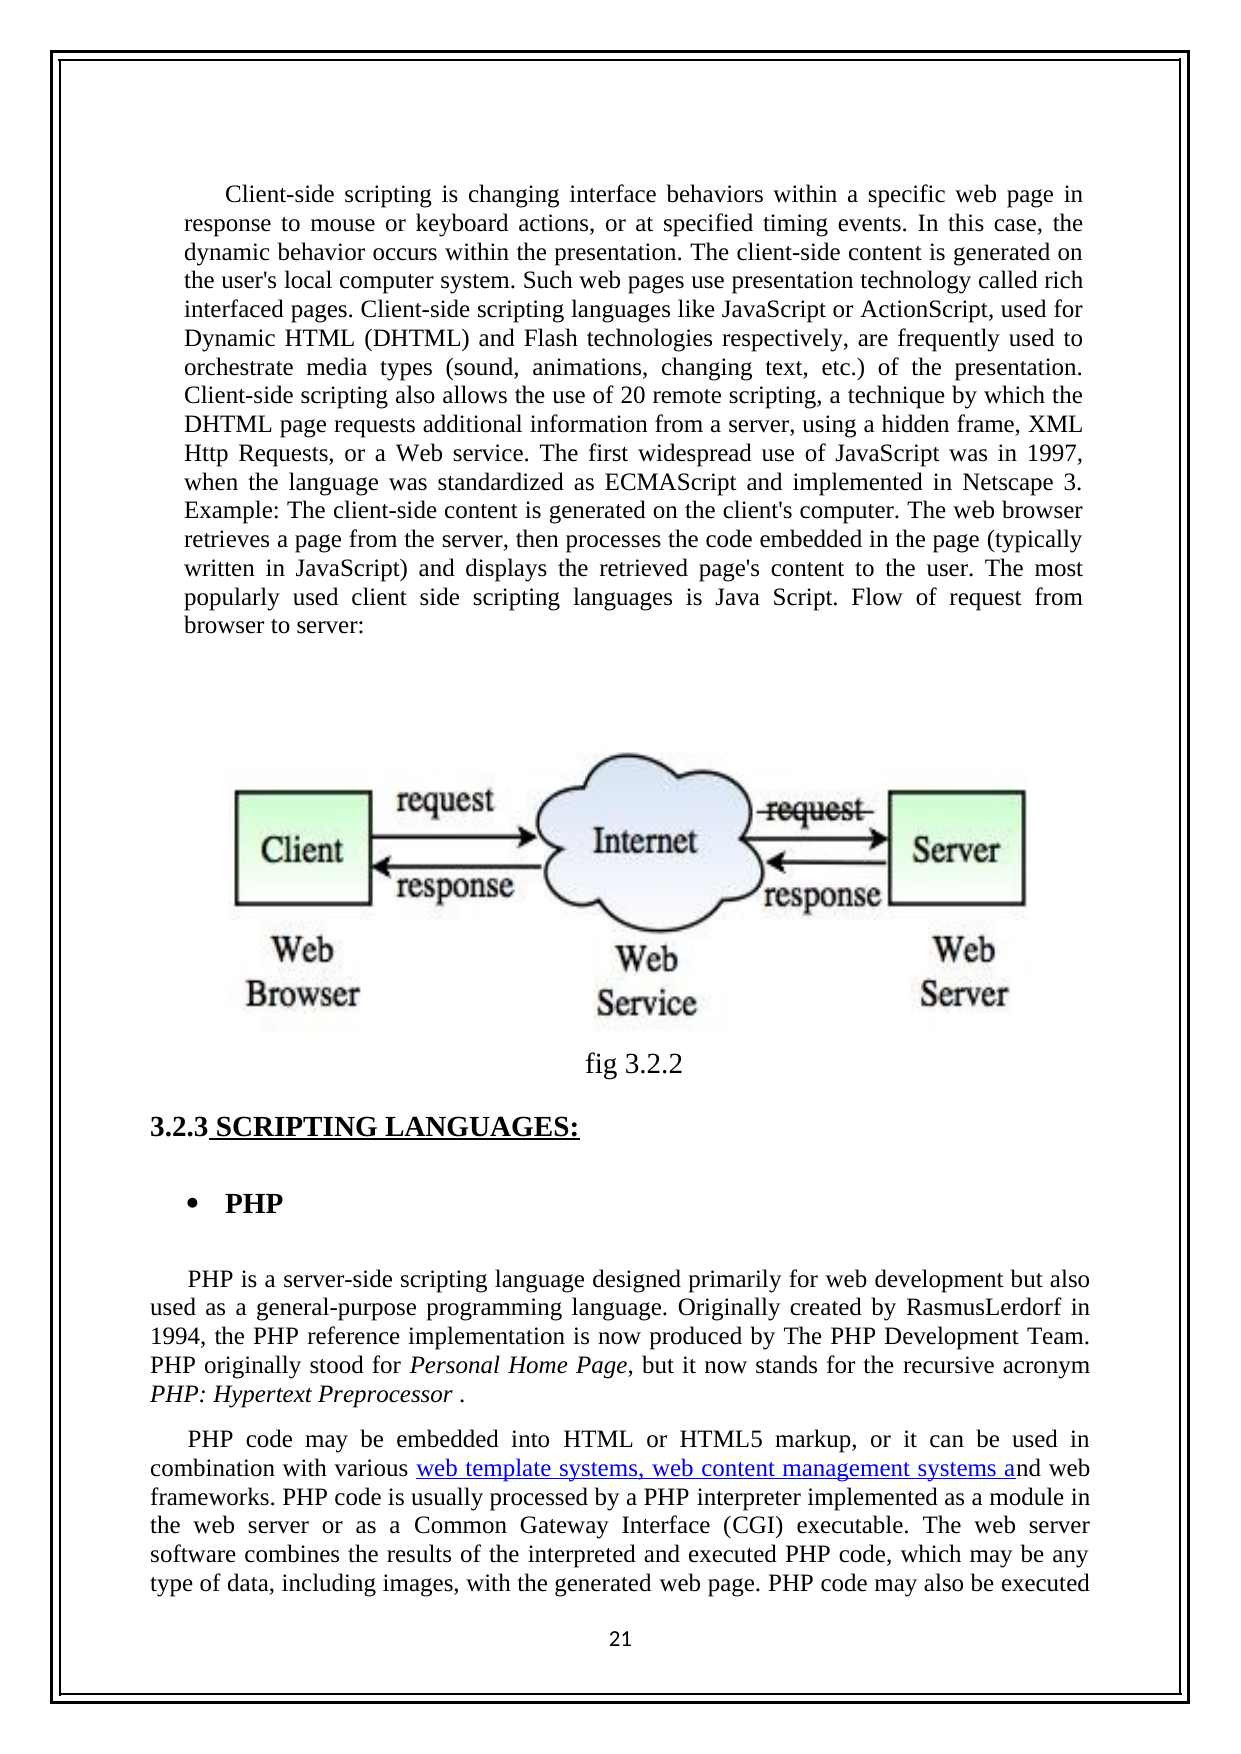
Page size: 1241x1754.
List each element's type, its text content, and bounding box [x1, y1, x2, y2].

text 3.2.3 SCRIPTING LANGUAGES: [150, 1109, 1090, 1143]
text fig 3.2.2 [184, 1046, 1084, 1079]
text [150, 1424, 1090, 1597]
text PHP is a server-side scripting language designed primarily for web development but also used as a general-purpose programming language. Originally created by RasmusLerdorf in 1994, the PHP reference implementation is now produced by The PHP Development Team. PHP originally stood for Personal Home Page, but it now stands for the recursive acronym PHP: Hypertext Preprocessor . [150, 1264, 1090, 1407]
picture [227, 698, 1041, 1046]
list PHP [187, 1186, 1090, 1220]
text Client-side scripting is changing interface behaviors within a specific web page in response to mouse or keyboard actions, or at specified timing events. In this case, the dynamic behavior occurs within the presentation. The client-side content is generated on the user's local computer system. Such web pages use presentation technology called rich interfaced pages. Client-side scripting languages like JavaScript or ActionScript, used for Dynamic HTML (DHTML) and Flash technologies respectively, are frequently used to orchestrate media types (sound, animations, changing text, etc.) of the presentation. Client-side scripting also allows the use of 20 remote scripting, a technique by which the DHTML page requests additional information from a server, using a hidden frame, XML Http Requests, or a Web service. The first widespread use of JavaScript was in 1997, when the language was standardized as ECMAScript and implemented in Netscape 3. Example: The client-side content is generated on the client's computer. The web browser retrieves a page from the server, then processes the code embedded in the page (typically written in JavaScript) and displays the retrieved page's content to the user. The most popularly used client side scripting languages is Java Script. Flow of request from browser to server: [184, 179, 1084, 639]
